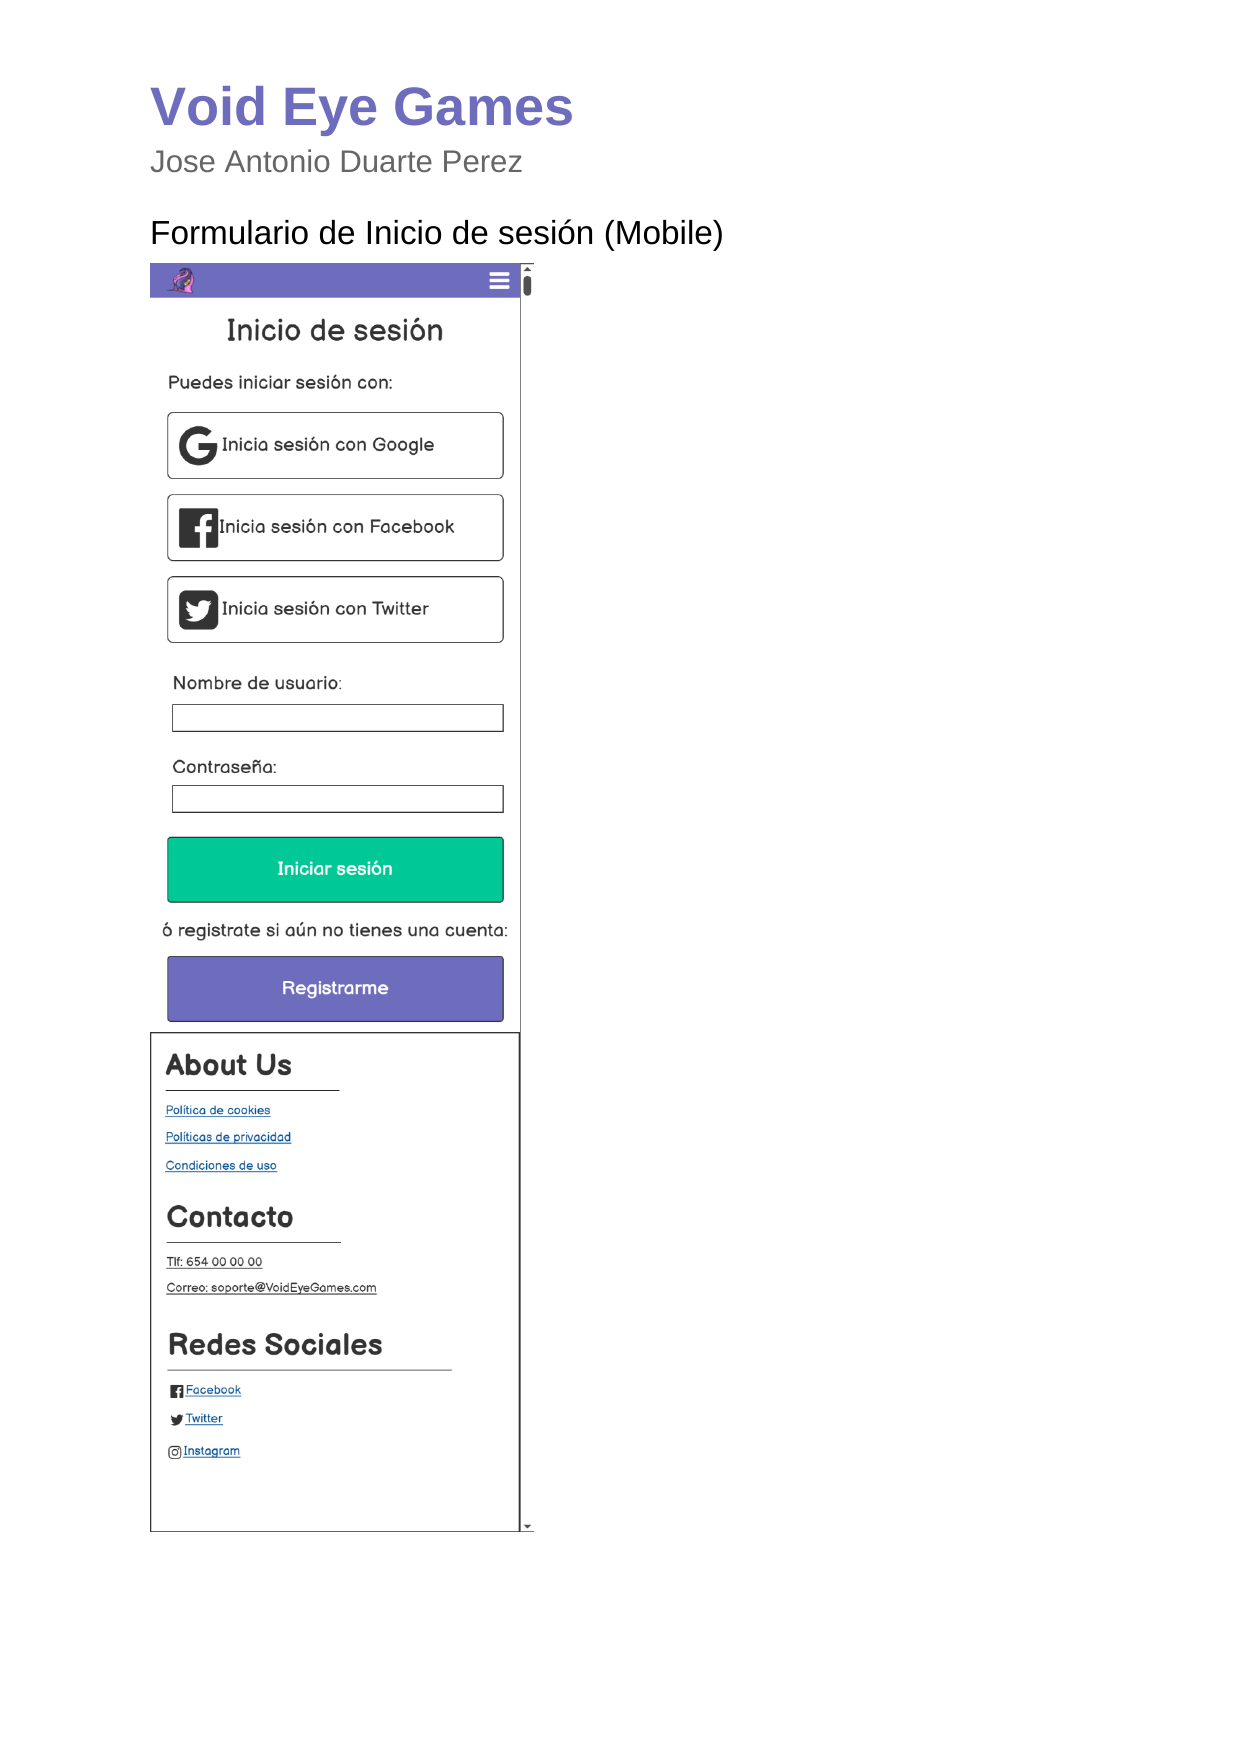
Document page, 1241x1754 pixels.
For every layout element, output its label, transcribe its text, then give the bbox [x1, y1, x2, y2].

picture [150, 263, 534, 1532]
subtitle Formulario de Inicio de sesión (Mobile) [150, 213, 1090, 251]
